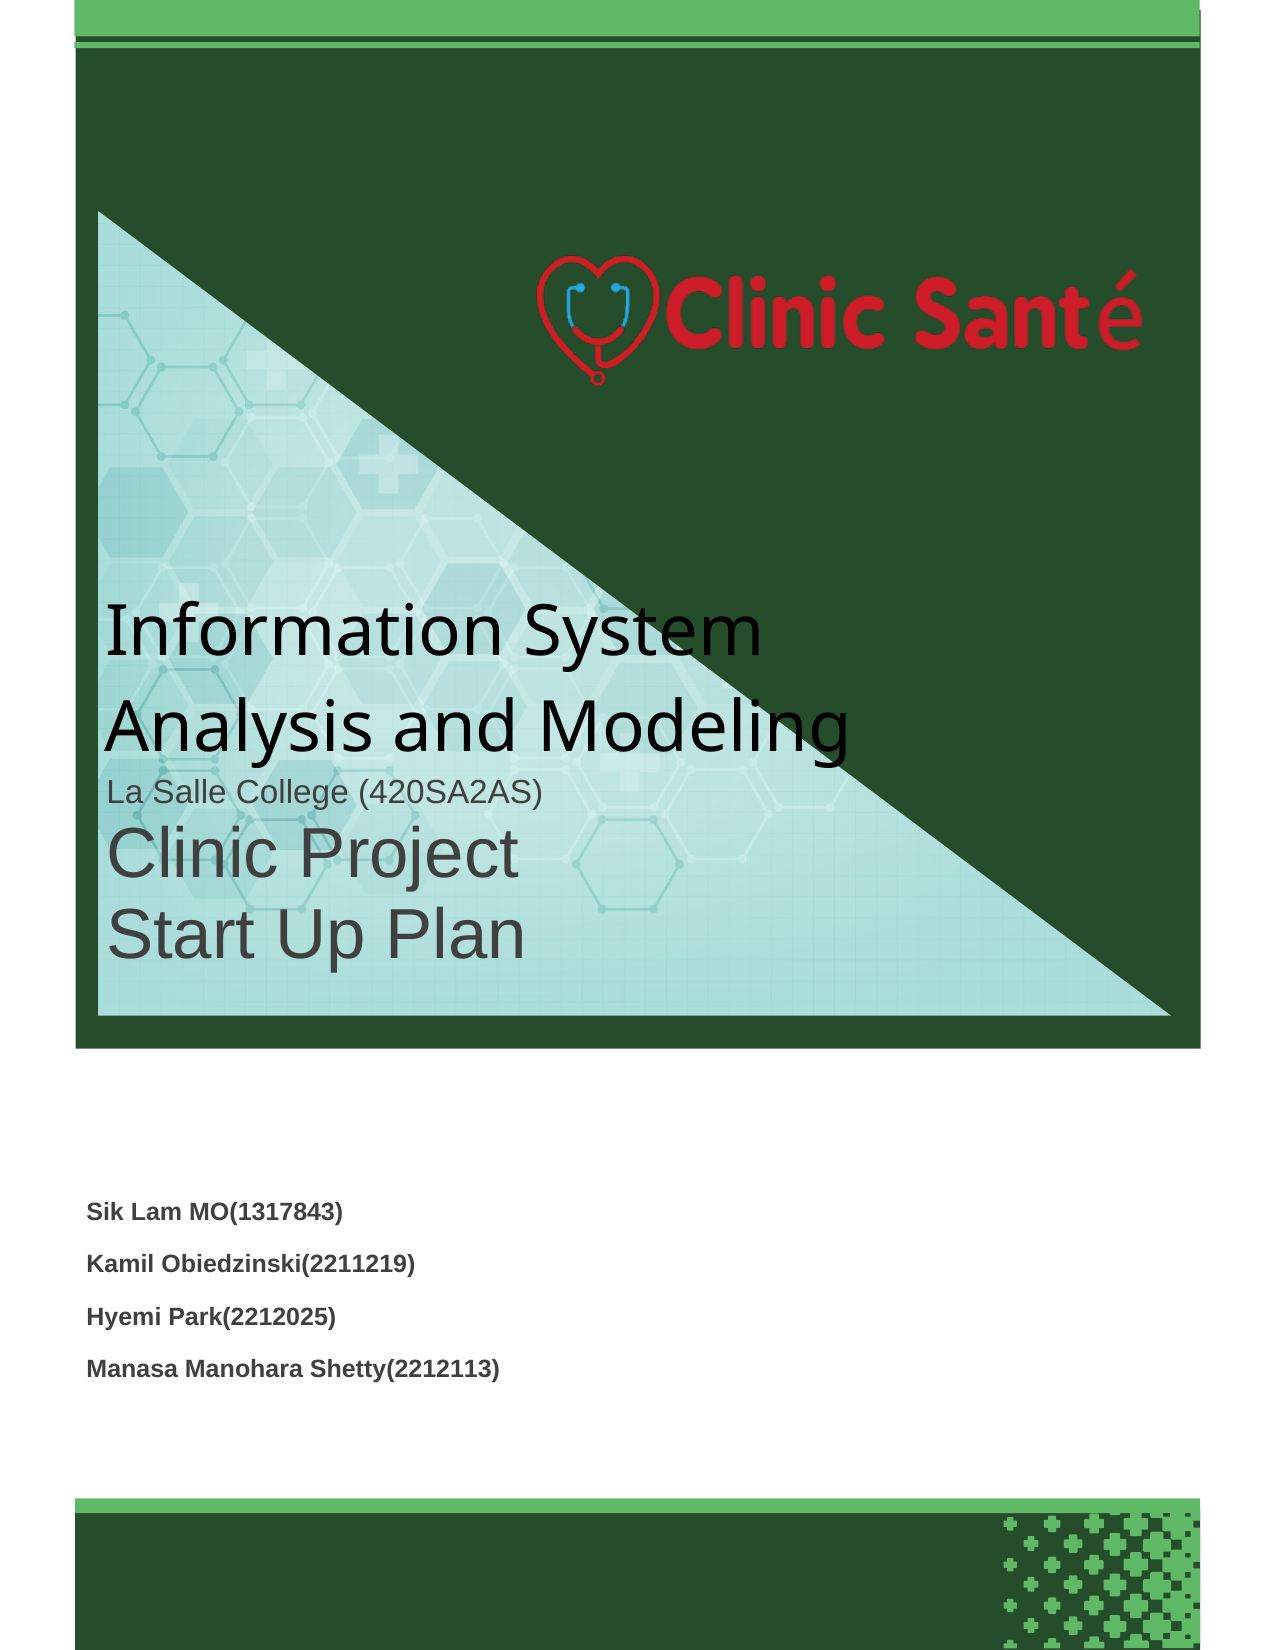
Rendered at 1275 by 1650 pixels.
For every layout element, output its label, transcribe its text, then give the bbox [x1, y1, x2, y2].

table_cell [75, 1048, 1167, 1435]
table_header Information System Analysis and Modeling La Salle College (420SA2AS) Clinic Project Start Up Plan [75, 177, 1167, 1047]
picture [532, 240, 1158, 399]
